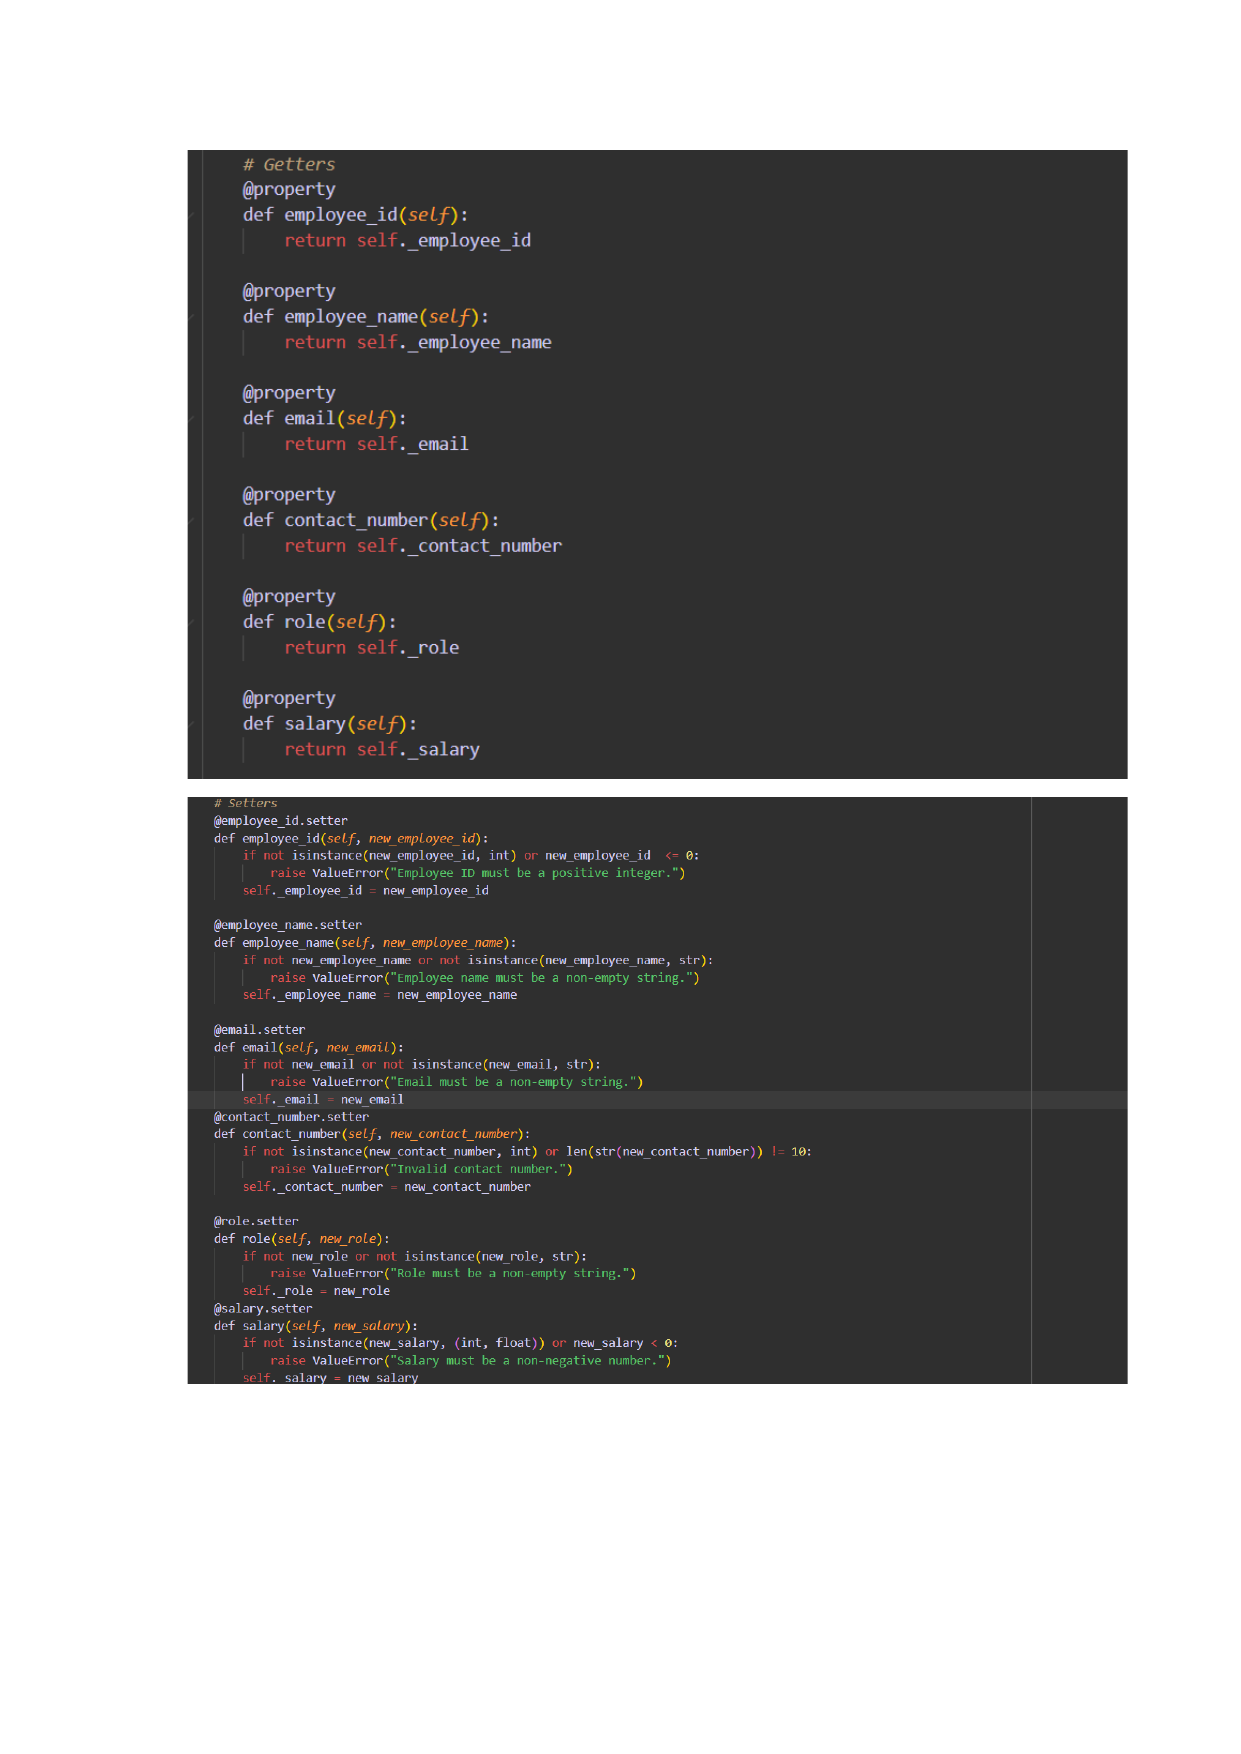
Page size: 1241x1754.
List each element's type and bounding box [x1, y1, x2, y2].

picture [187, 150, 1128, 779]
picture [187, 797, 1128, 1384]
